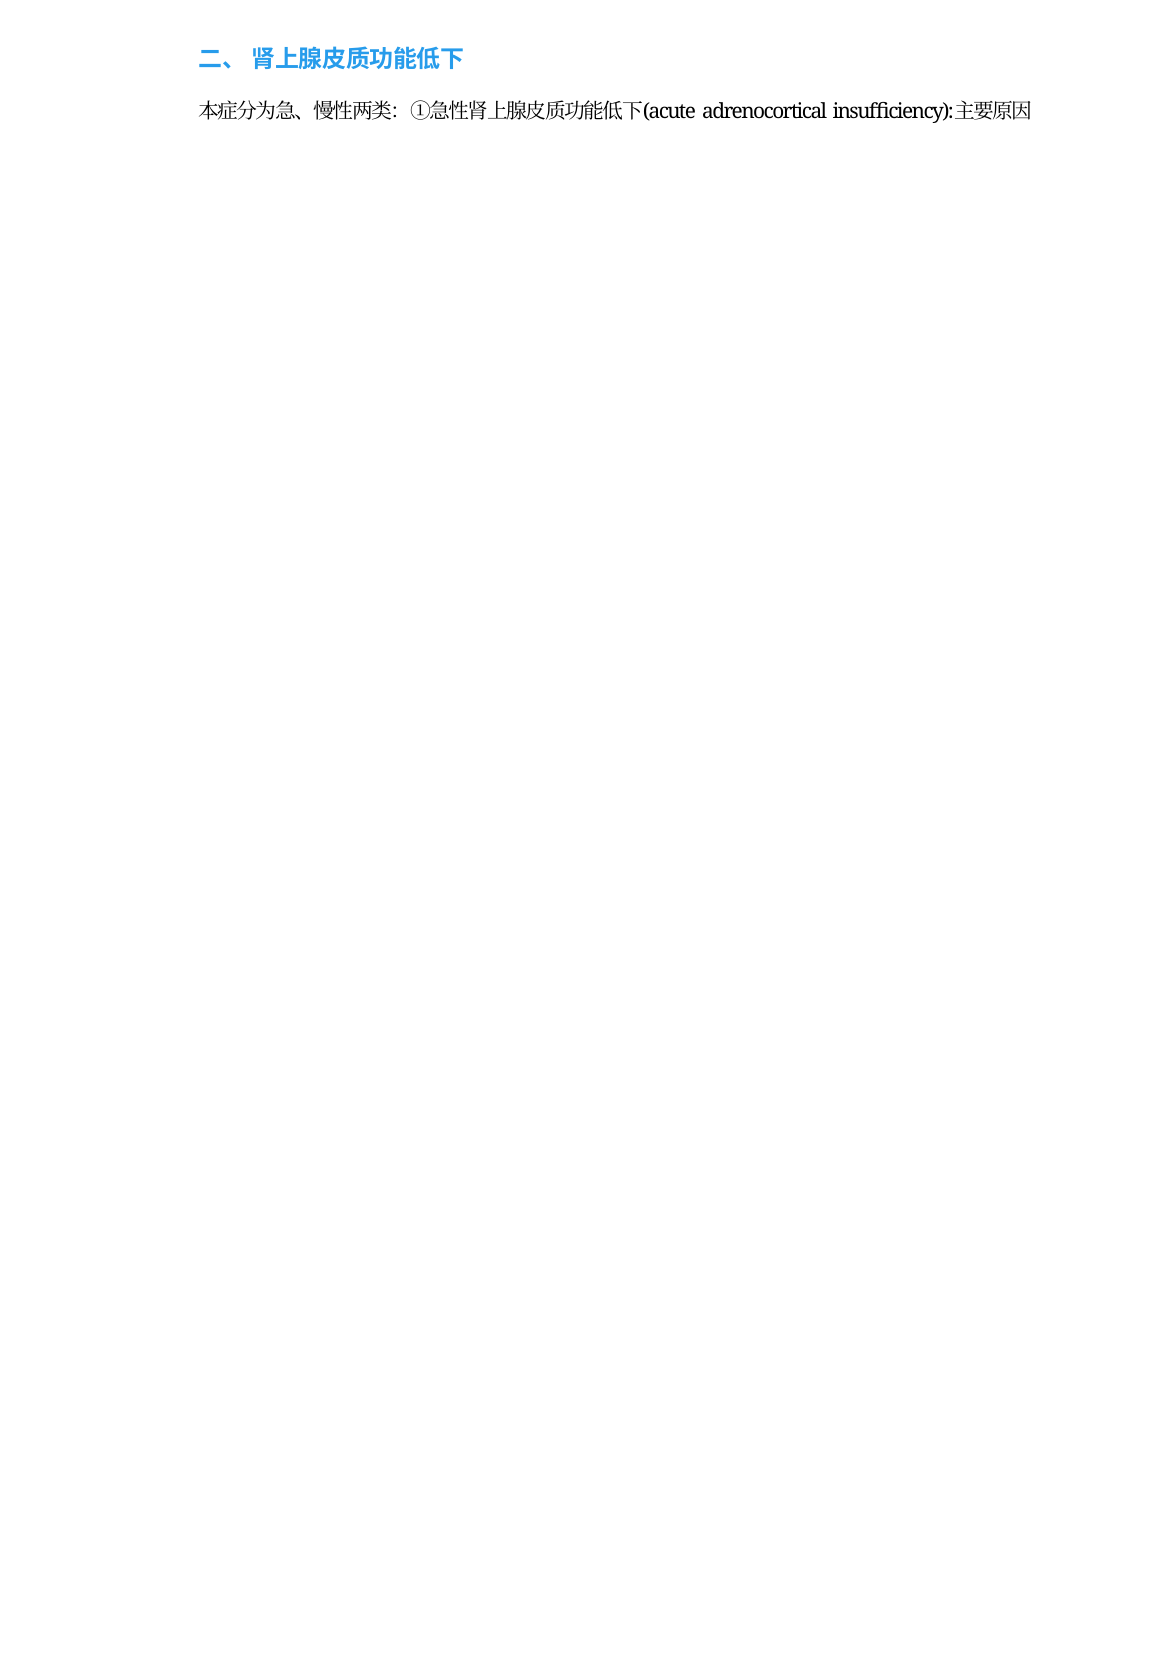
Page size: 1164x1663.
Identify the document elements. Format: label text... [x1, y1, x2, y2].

text 二、 肾上腺皮质功能低下 [198, 42, 1089, 73]
text 本症分为急、慢性两类：①急性肾上腺皮质功能低下(acute adrenocortical insufficiency):主要原因 [198, 97, 1089, 124]
